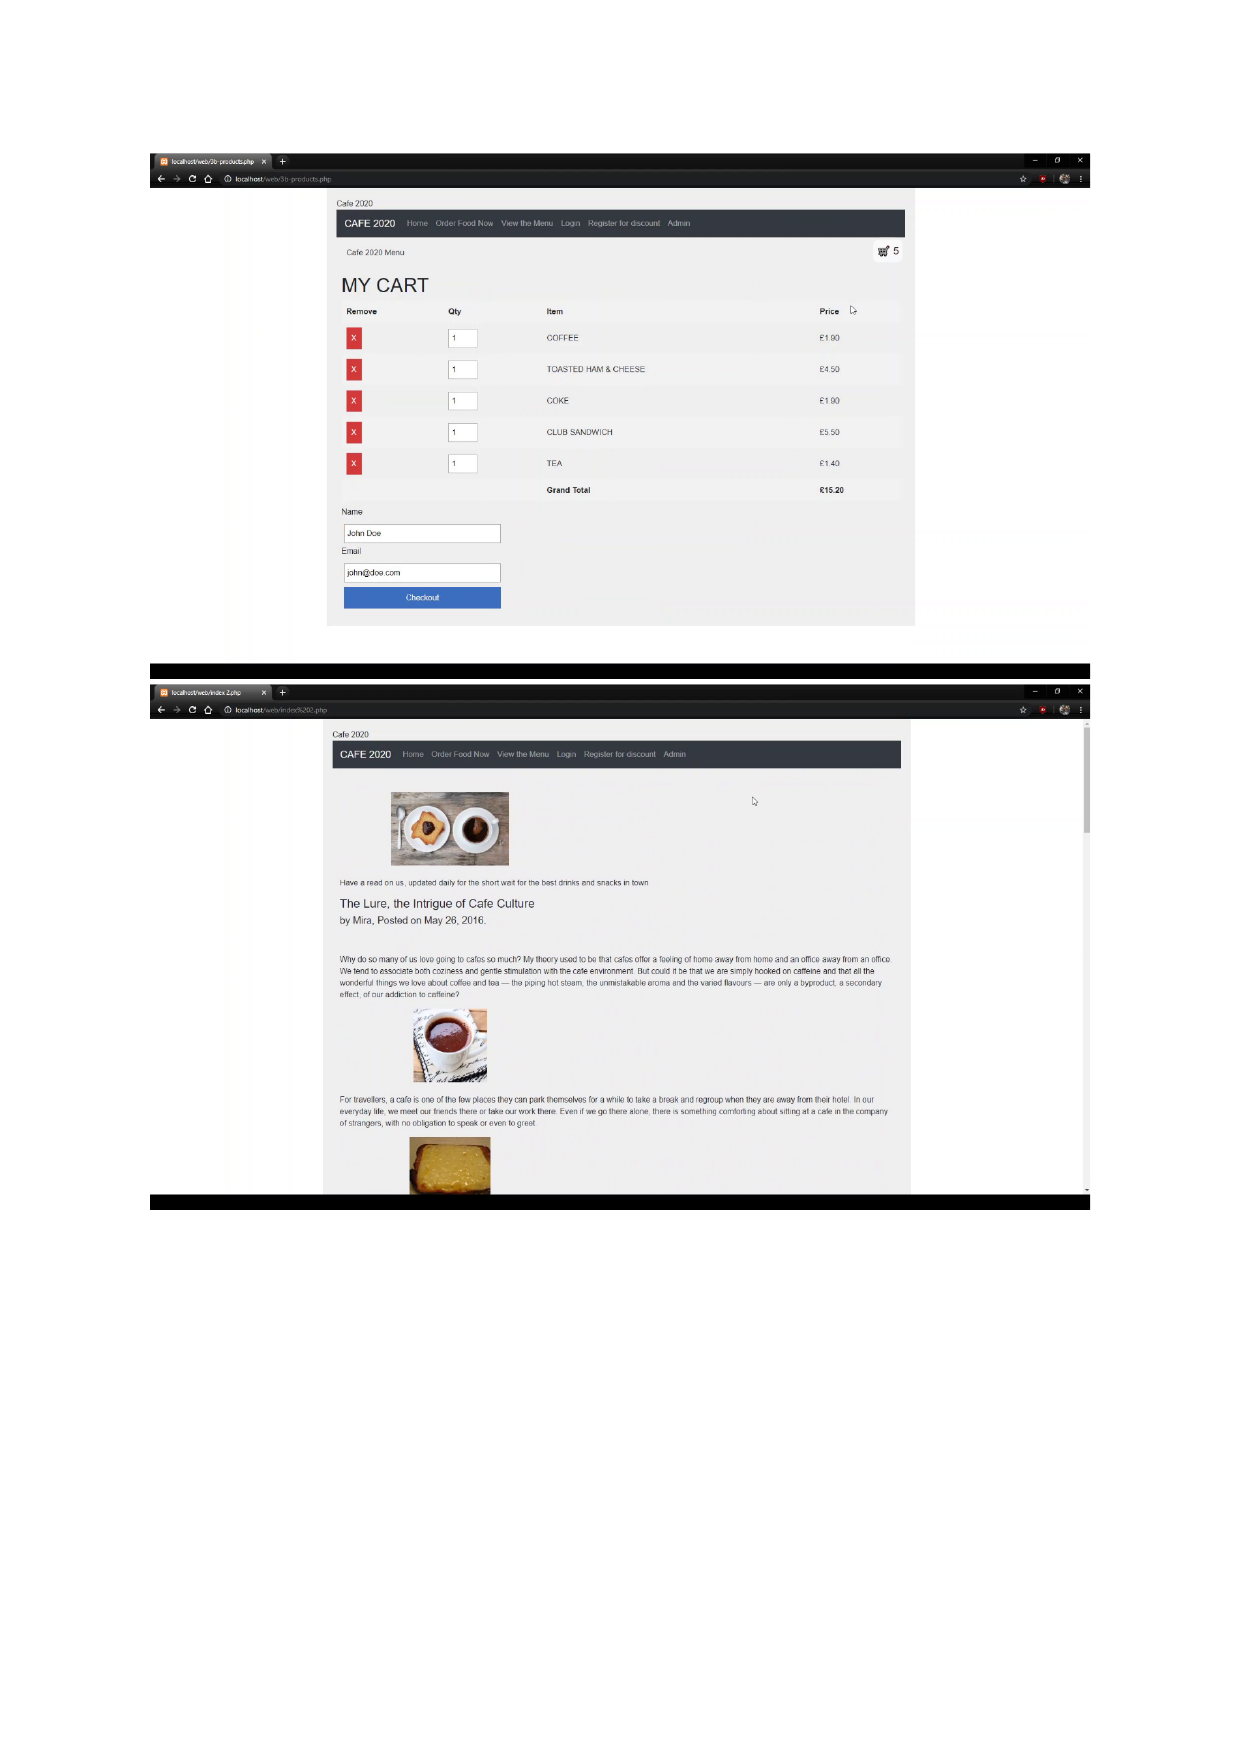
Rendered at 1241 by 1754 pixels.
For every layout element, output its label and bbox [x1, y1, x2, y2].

picture [150, 150, 1091, 679]
picture [150, 681, 1091, 1210]
